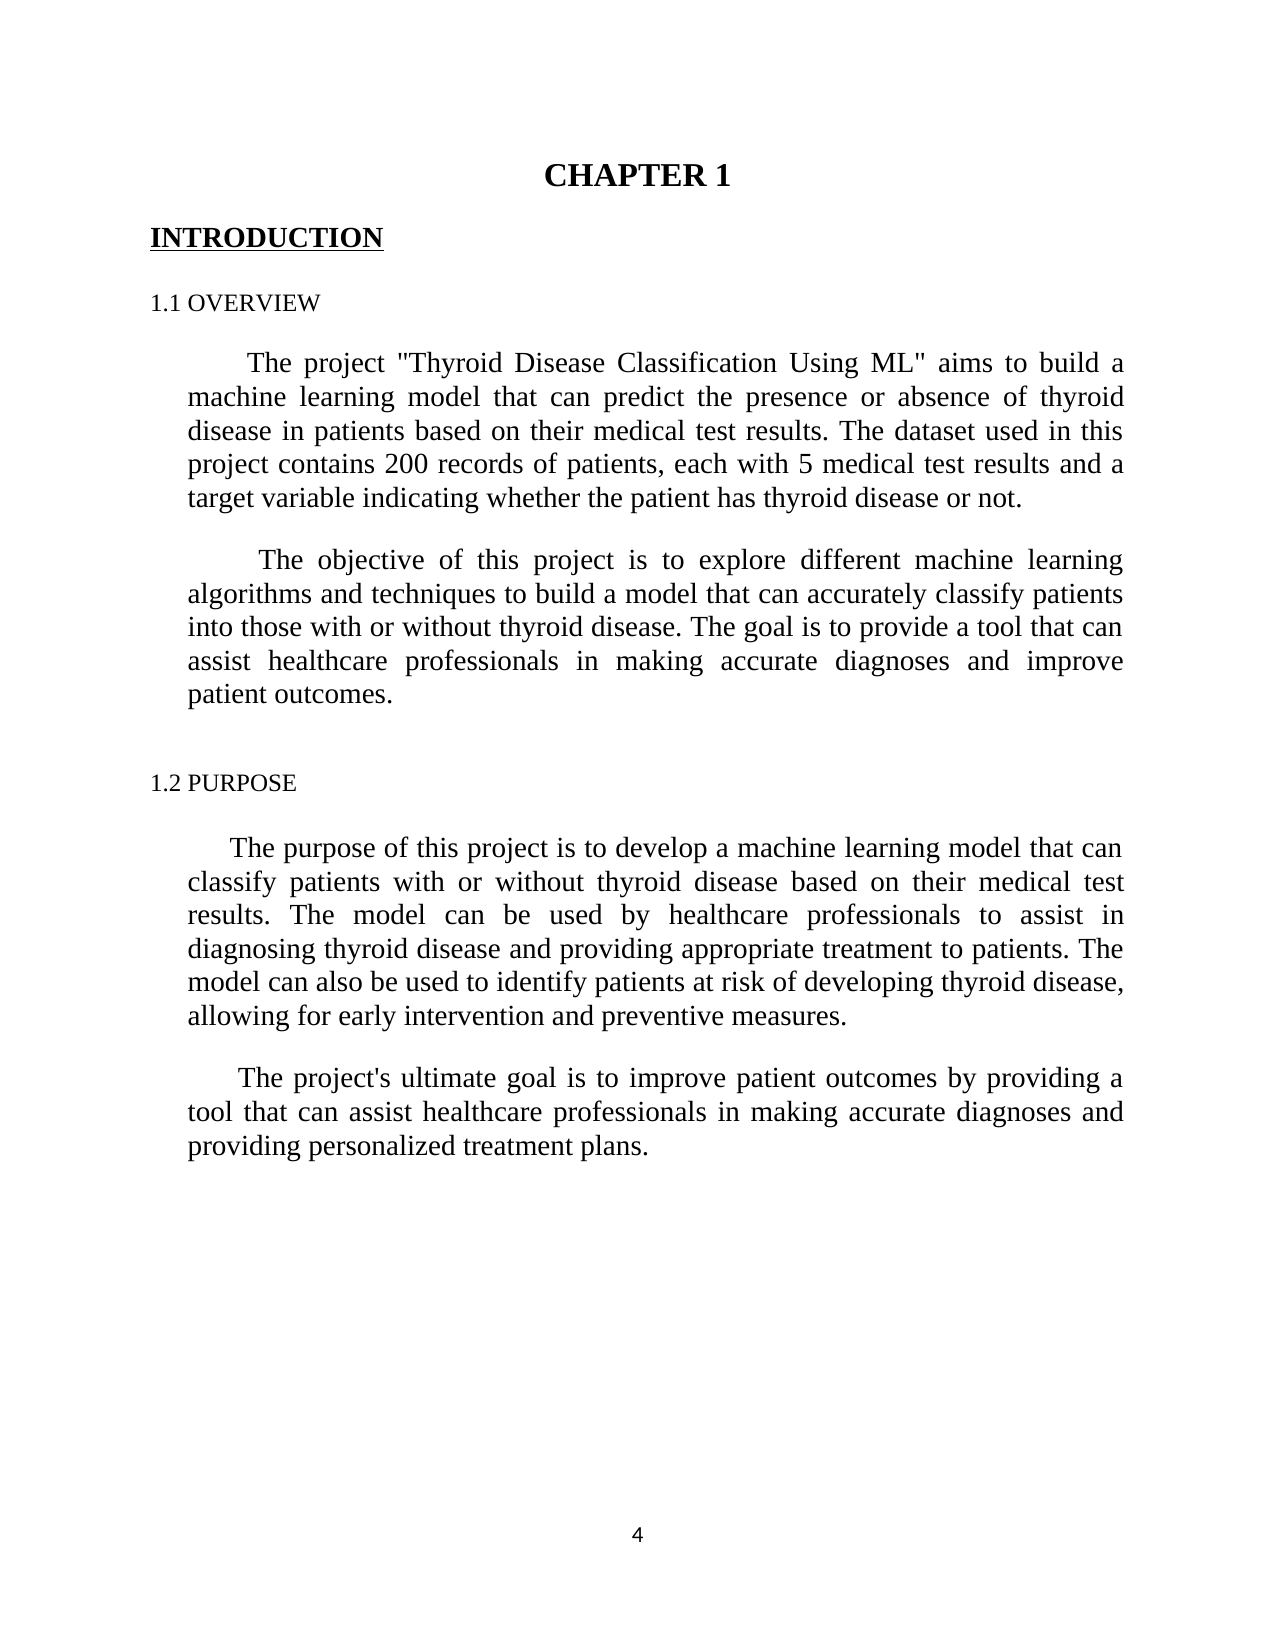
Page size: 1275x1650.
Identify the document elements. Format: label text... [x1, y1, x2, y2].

text INTRODUCTION [150, 221, 1125, 254]
list OVERVIEW [150, 288, 1125, 316]
text The project's ultimate goal is to improve patient outcomes by providing a tool that can assist healthcare professionals in making accurate diagnoses and providing personalized treatment plans. [187, 1061, 1125, 1161]
text CHAPTER 1 [150, 156, 1125, 194]
text The purpose of this project is to develop a machine learning model that can classify patients with or without thyroid disease based on their medical test results. The model can be used by healthcare professionals to assist in diagnosing thyroid disease and providing appropriate treatment to patients. The model can also be used to identify patients at risk of developing thyroid disease, allowing for early intervention and preventive measures. [187, 830, 1125, 1031]
text The project "Thyroid Disease Classification Using ML" aims to build a machine learning model that can predict the presence or absence of thyroid disease in patients based on their medical test results. The dataset used in this project contains 200 records of patients, each with 5 medical test results and a target variable indicating whether the patient has thyroid disease or not. [187, 346, 1125, 513]
text The objective of this project is to explore different machine learning algorithms and techniques to build a model that can accurately classify patients into those with or without thyroid disease. The goal is to provide a tool that can assist healthcare professionals in making accurate diagnoses and improve patient outcomes. [187, 542, 1125, 710]
list PURPOSE [150, 768, 1125, 797]
